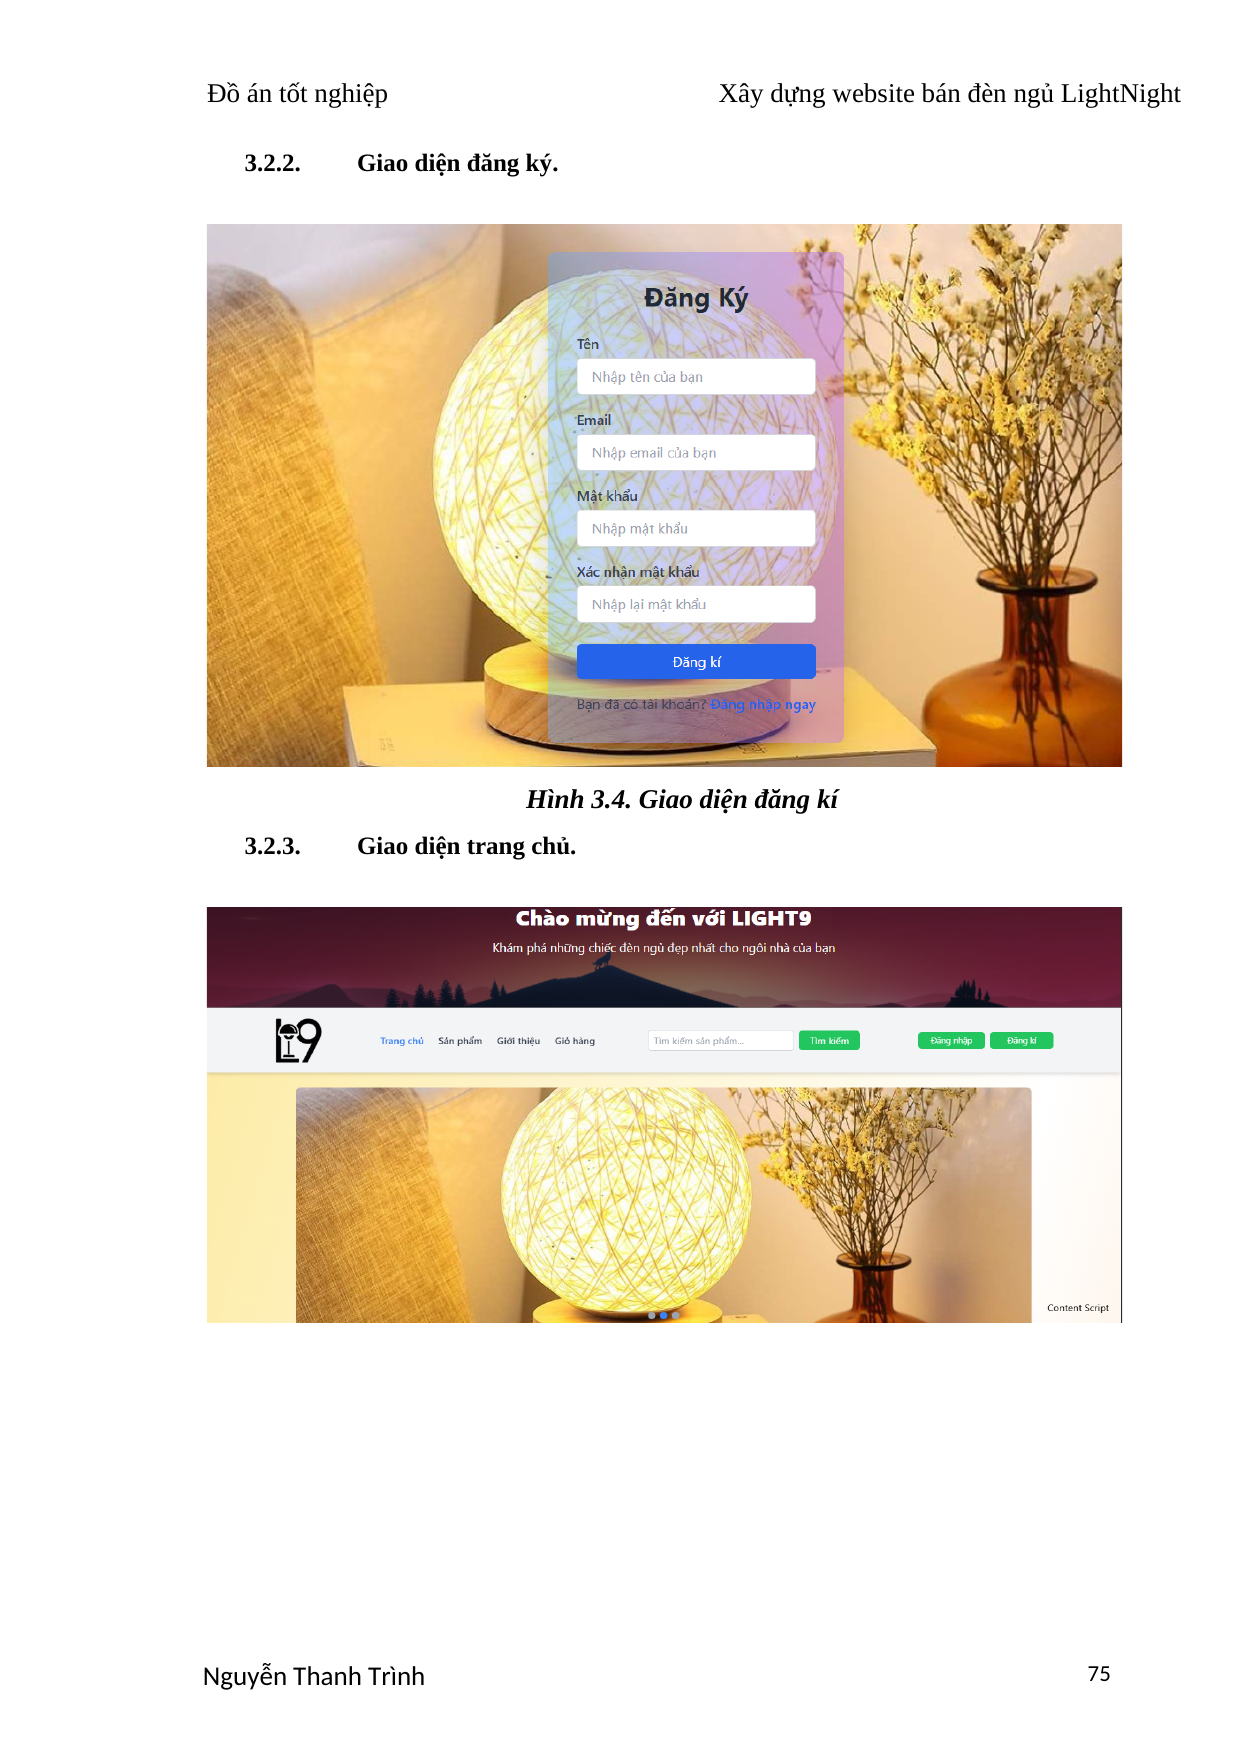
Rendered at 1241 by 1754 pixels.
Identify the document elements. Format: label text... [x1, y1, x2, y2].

text Hình 3.4. Giao diện đăng kí [244, 783, 1122, 814]
picture [206, 907, 1123, 1323]
subtitle Giao diện đăng ký. [244, 148, 1122, 176]
picture [206, 224, 1123, 767]
subtitle Giao diện trang chủ. [244, 831, 1122, 860]
